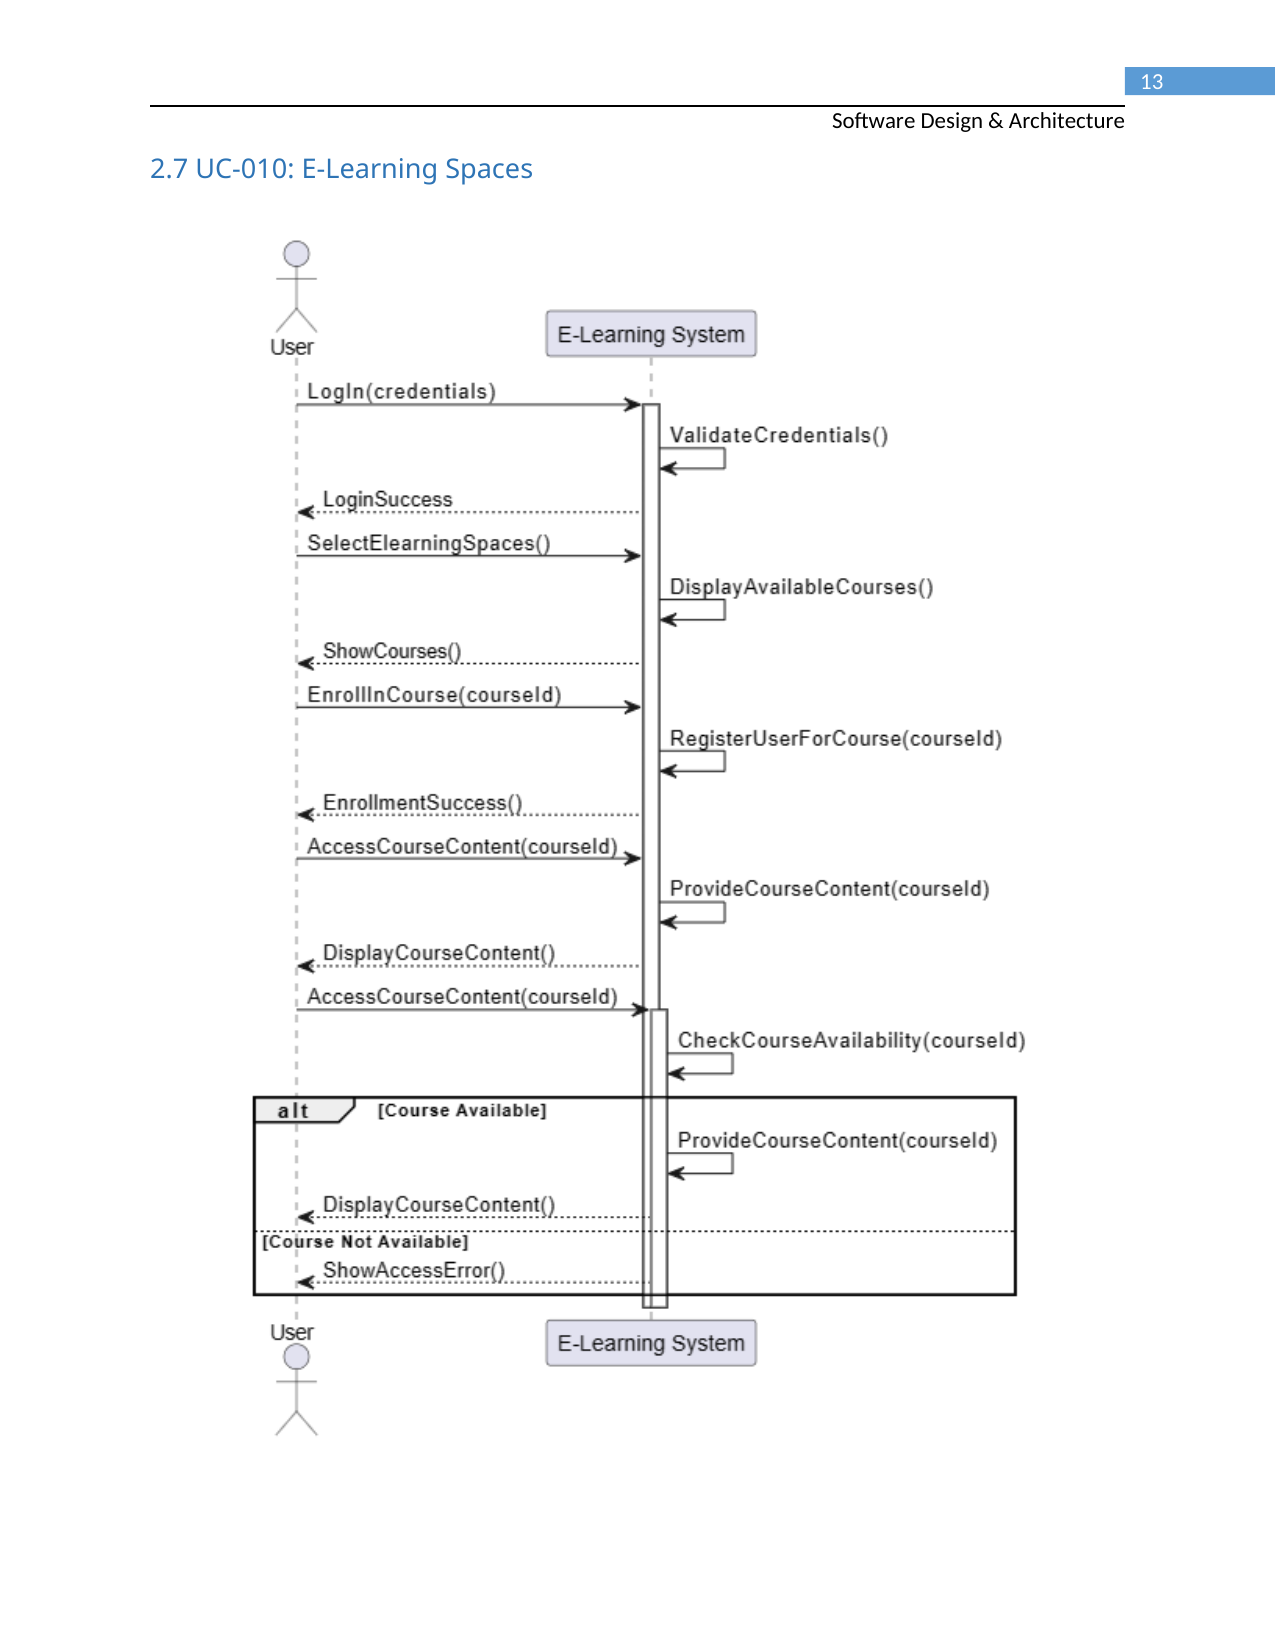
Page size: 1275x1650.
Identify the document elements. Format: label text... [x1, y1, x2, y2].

subtitle 2.7 UC-010: E-Learning Spaces [150, 150, 1125, 187]
picture [239, 233, 1036, 1445]
